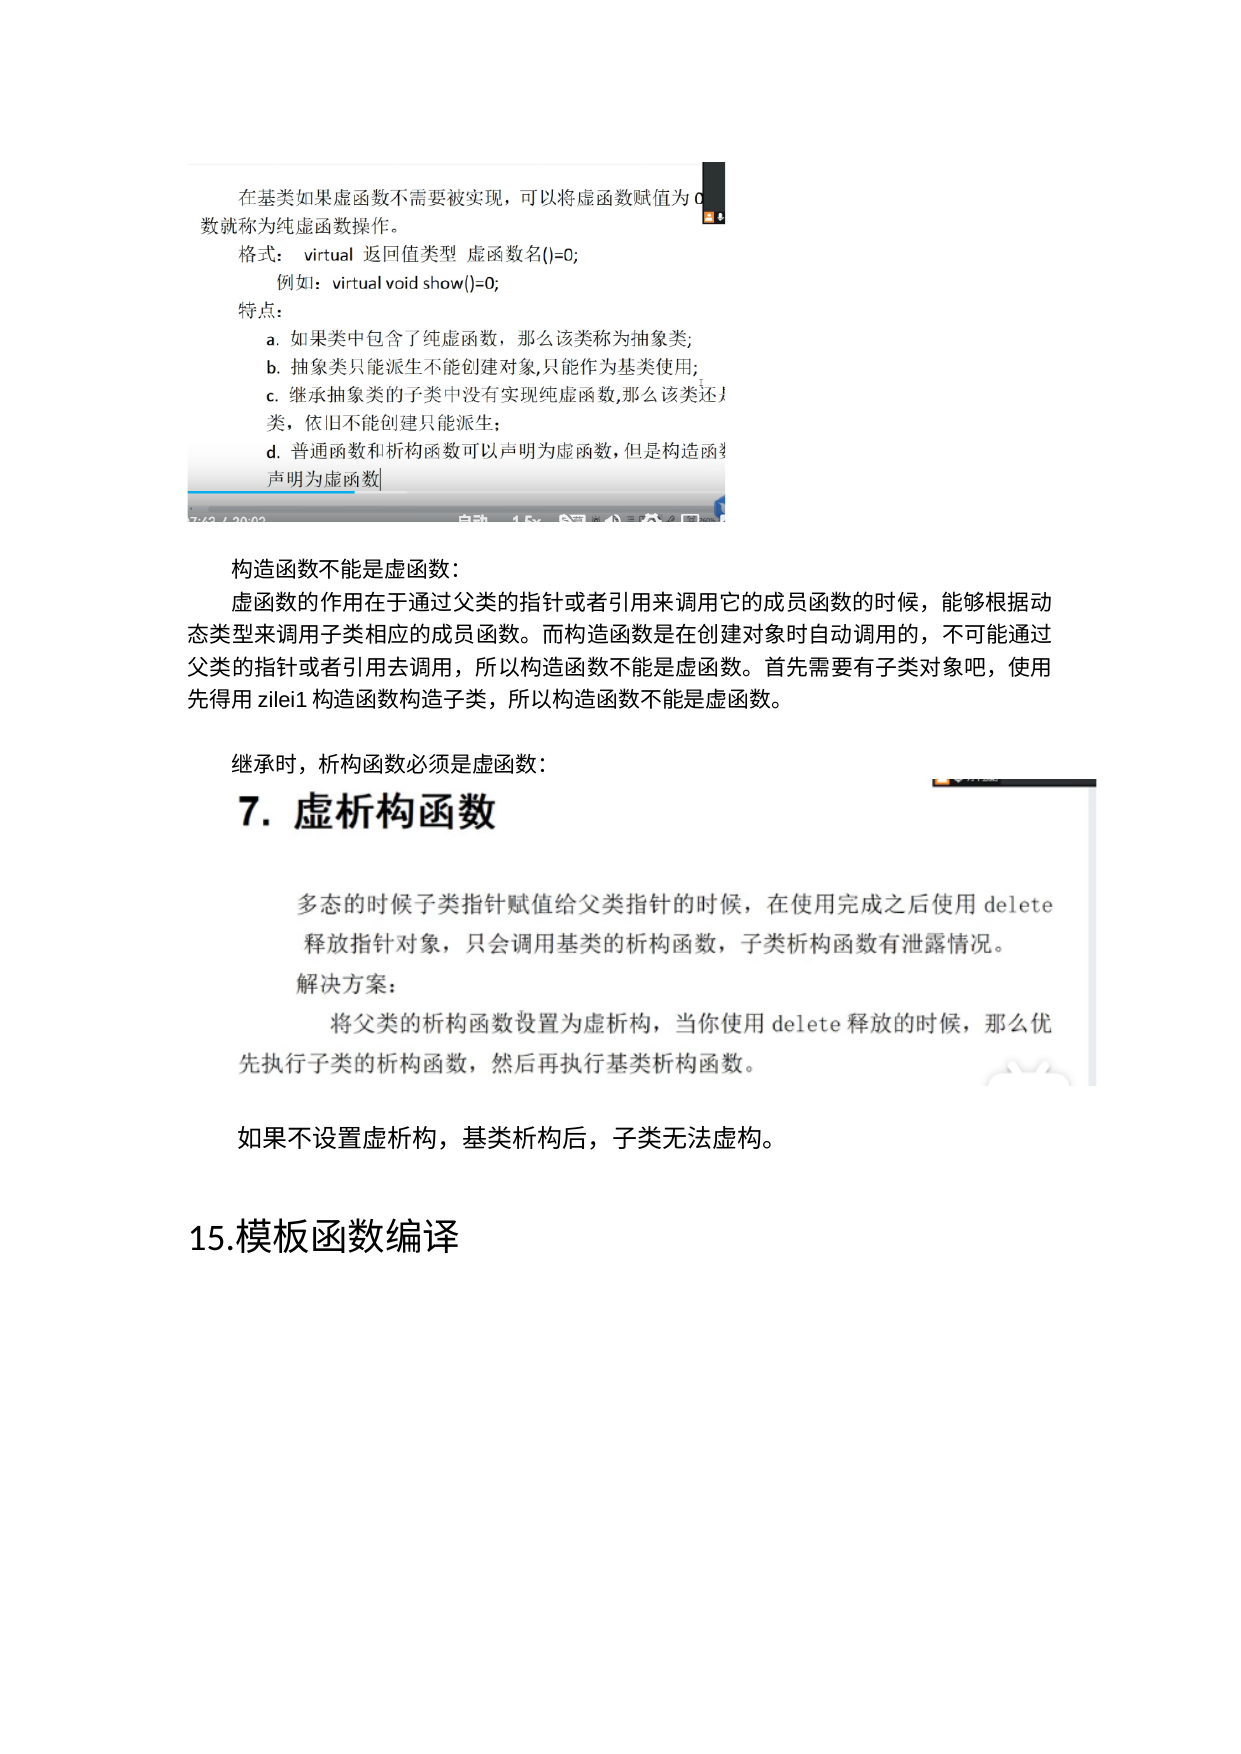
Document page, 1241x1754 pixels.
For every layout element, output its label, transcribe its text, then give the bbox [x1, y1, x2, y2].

picture [187, 162, 725, 522]
picture [231, 779, 1097, 1086]
text 虚函数的作用在于通过父类的指针或者引用来调用它的成员函数的时候，能够根据动态类型来调用子类相应的成员函数。而构造函数是在创建对象时自动调用的，不可能通过父类的指针或者引用去调用，所以构造函数不能是虚函数。首先需要有子类对象吧，使用先得用zilei1构造函数构造子类，所以构造函数不能是虚函数。 [187, 584, 1053, 714]
text 如果不设置虚析构，基类析构后，子类无法虚构。 [187, 1104, 1053, 1169]
text 15.模板函数编译 [187, 1202, 1053, 1267]
text 构造函数不能是虚函数： [187, 552, 1053, 584]
text 继承时，析构函数必须是虚函数： [187, 747, 1053, 779]
